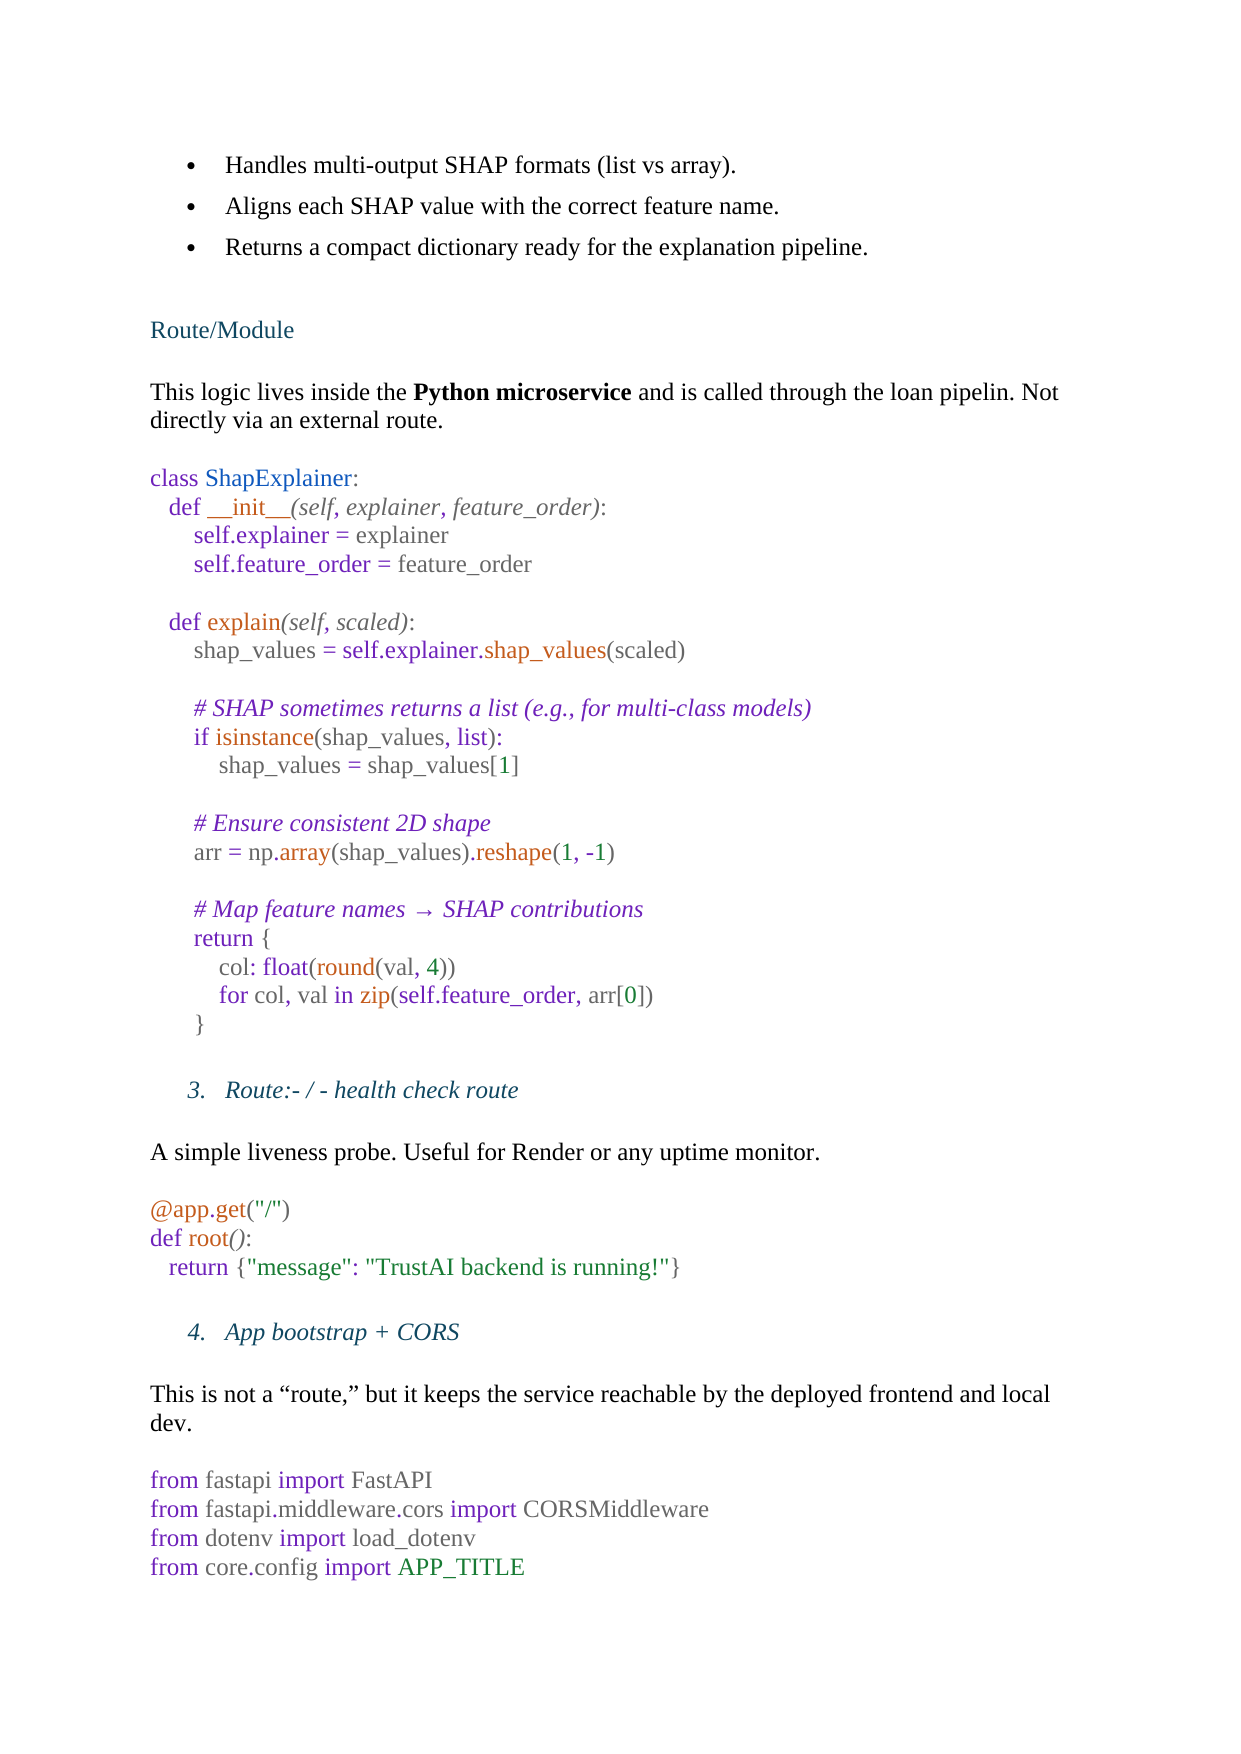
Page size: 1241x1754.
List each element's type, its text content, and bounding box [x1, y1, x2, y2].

text # Map feature names → SHAP contributions [150, 894, 1090, 923]
text from fastapi.middleware.cors import CORSMiddleware [150, 1494, 1090, 1523]
text # SHAP sometimes returns a list (e.g., for multi-class models) [150, 693, 1090, 722]
text This logic lives inside the Python microservice and is called through the loan pipelin. Not directly via an external route. [150, 377, 1090, 434]
list Handles multi-output SHAP formats (list vs array). [187, 150, 1090, 179]
text def root(): [150, 1223, 1090, 1252]
text shap_values = self.explainer.shap_values(scaled) [150, 635, 1090, 664]
text class ShapExplainer: [150, 463, 1090, 492]
text return { [150, 923, 1090, 952]
text A simple liveness probe. Useful for Render or any uptime monitor. [150, 1137, 1090, 1165]
text from dotenv import load_dotenv [150, 1523, 1090, 1552]
text def __init__(self, explainer, feature_order): [150, 492, 1090, 520]
text from fastapi import FastAPI [150, 1465, 1090, 1494]
text This is not a “route,” but it keeps the service reachable by the deployed frontend and local dev. [150, 1379, 1090, 1437]
list Returns a compact dictionary ready for the explanation pipeline. [187, 232, 1090, 261]
text for col, val in zip(self.feature_order, arr[0]) [150, 980, 1090, 1009]
text # Ensure consistent 2D shape [150, 808, 1090, 837]
subtitle Route/Module [150, 315, 1090, 344]
text from core.config import APP_TITLE [150, 1552, 1090, 1580]
text col: float(round(val, 4)) [150, 952, 1090, 980]
text return {"message": "TrustAI backend is running!"} [150, 1252, 1090, 1280]
subtitle App bootstrap + CORS [187, 1317, 1090, 1346]
text def explain(self, scaled): [150, 607, 1090, 635]
text } [150, 1009, 1090, 1038]
text self.feature_order = feature_order [150, 549, 1090, 578]
list Aligns each SHAP value with the correct feature name. [187, 191, 1090, 220]
text arr = np.array(shap_values).reshape(1, -1) [150, 837, 1090, 865]
text shap_values = shap_values[1] [150, 750, 1090, 779]
subtitle Route:- / - health check route [187, 1075, 1090, 1104]
text if isinstance(shap_values, list): [150, 722, 1090, 750]
text self.explainer = explainer [150, 520, 1090, 549]
text @app.get("/") [150, 1194, 1090, 1223]
